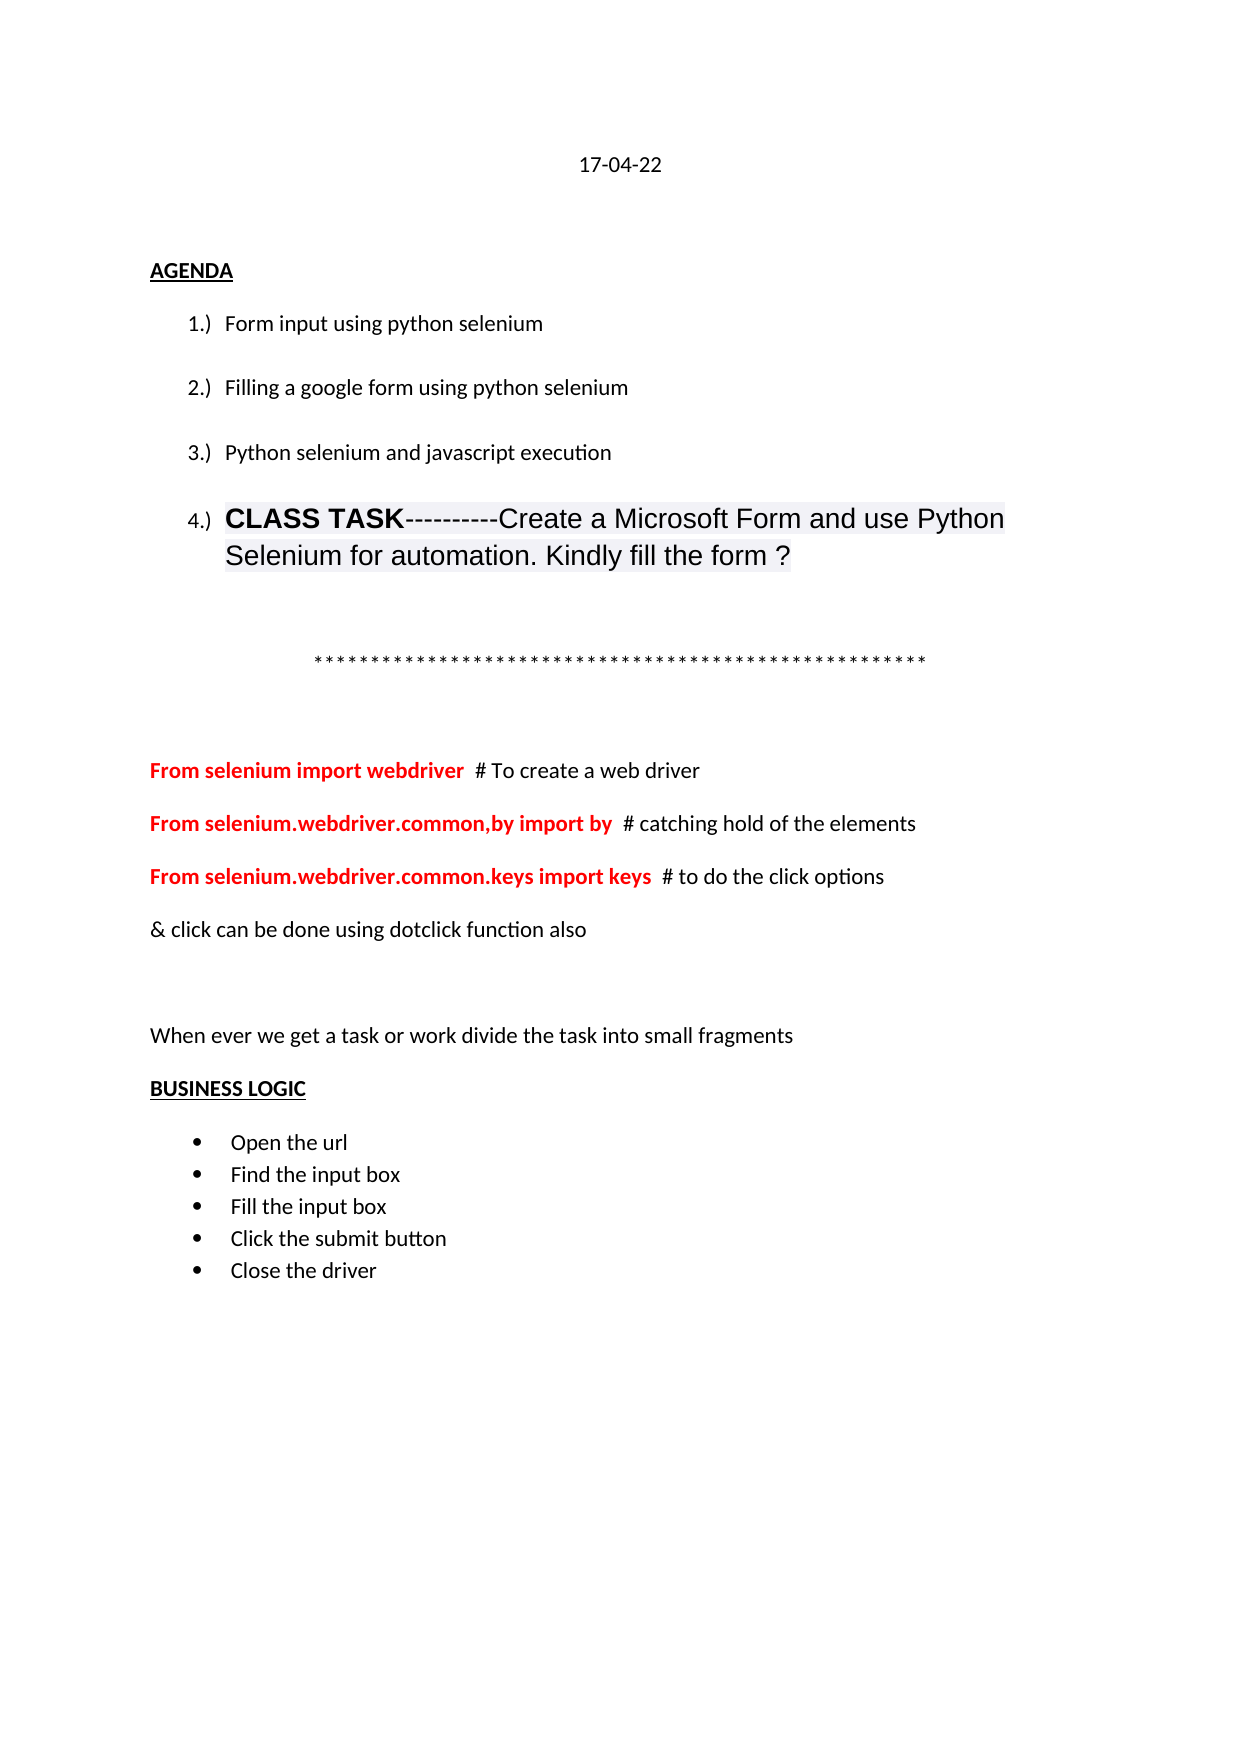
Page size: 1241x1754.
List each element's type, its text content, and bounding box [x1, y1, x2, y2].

text When ever we get a task or work divide the task into small fragments [150, 1022, 1090, 1049]
text BUSINESS LOGIC [150, 1074, 1090, 1103]
text From selenium import webdriver # To create a web driver [150, 756, 1090, 784]
list Click the submit button [193, 1224, 1090, 1252]
list Open the url [193, 1128, 1090, 1156]
list Fill the input box [193, 1192, 1090, 1220]
text & click can be done using dotclick function also [150, 916, 1090, 943]
text ****************************************************** [150, 650, 1090, 678]
list CLASS TASK----------Create a Microsoft Form and use Python Selenium for automation. Kindly fill the form ? [187, 502, 1090, 572]
list Find the input box [193, 1160, 1090, 1188]
text 17-04-22 [150, 150, 1090, 178]
text AGENDA [150, 256, 1090, 284]
list Form input using python selenium [187, 309, 1090, 337]
text From selenium.webdriver.common.keys import keys # to do the click options [150, 862, 1090, 891]
list Filling a google form using python selenium [187, 373, 1090, 401]
text From selenium.webdriver.common,by import by # catching hold of the elements [150, 809, 1090, 837]
list Close the driver [193, 1256, 1090, 1284]
list Python selenium and javascript execution [187, 438, 1090, 466]
